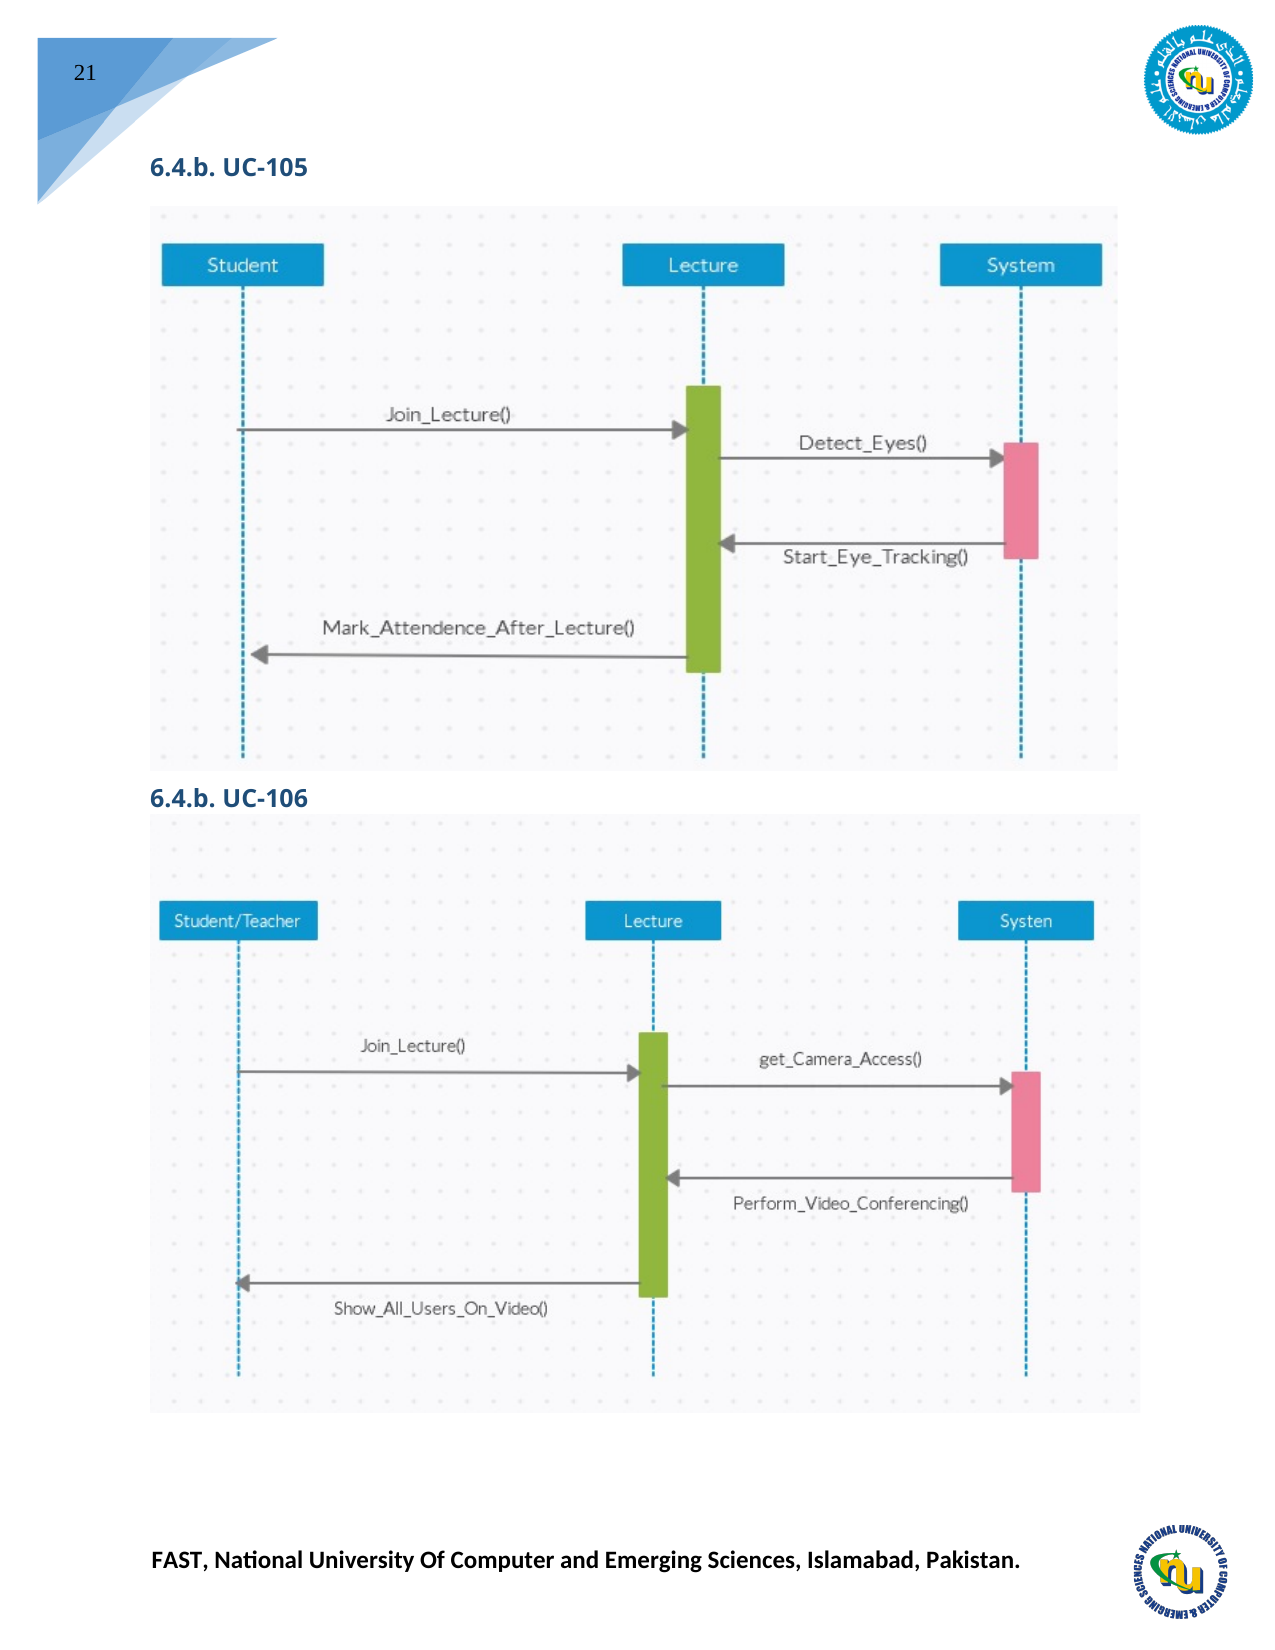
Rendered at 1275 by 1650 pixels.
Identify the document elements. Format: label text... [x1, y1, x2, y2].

picture [1133, 1525, 1228, 1619]
picture [1211, 115, 1219, 120]
picture [1143, 25, 1188, 77]
picture [1207, 86, 1254, 135]
picture [150, 814, 1141, 1413]
picture [1166, 47, 1232, 113]
picture [1156, 80, 1162, 93]
picture [1201, 36, 1210, 42]
subtitle 6.4.b. UC-105 [150, 150, 1125, 184]
subtitle 6.4.b. UC-106 [150, 191, 1125, 814]
picture [1143, 86, 1191, 135]
picture [1209, 25, 1254, 76]
picture [1183, 116, 1191, 121]
picture [37, 37, 1118, 771]
